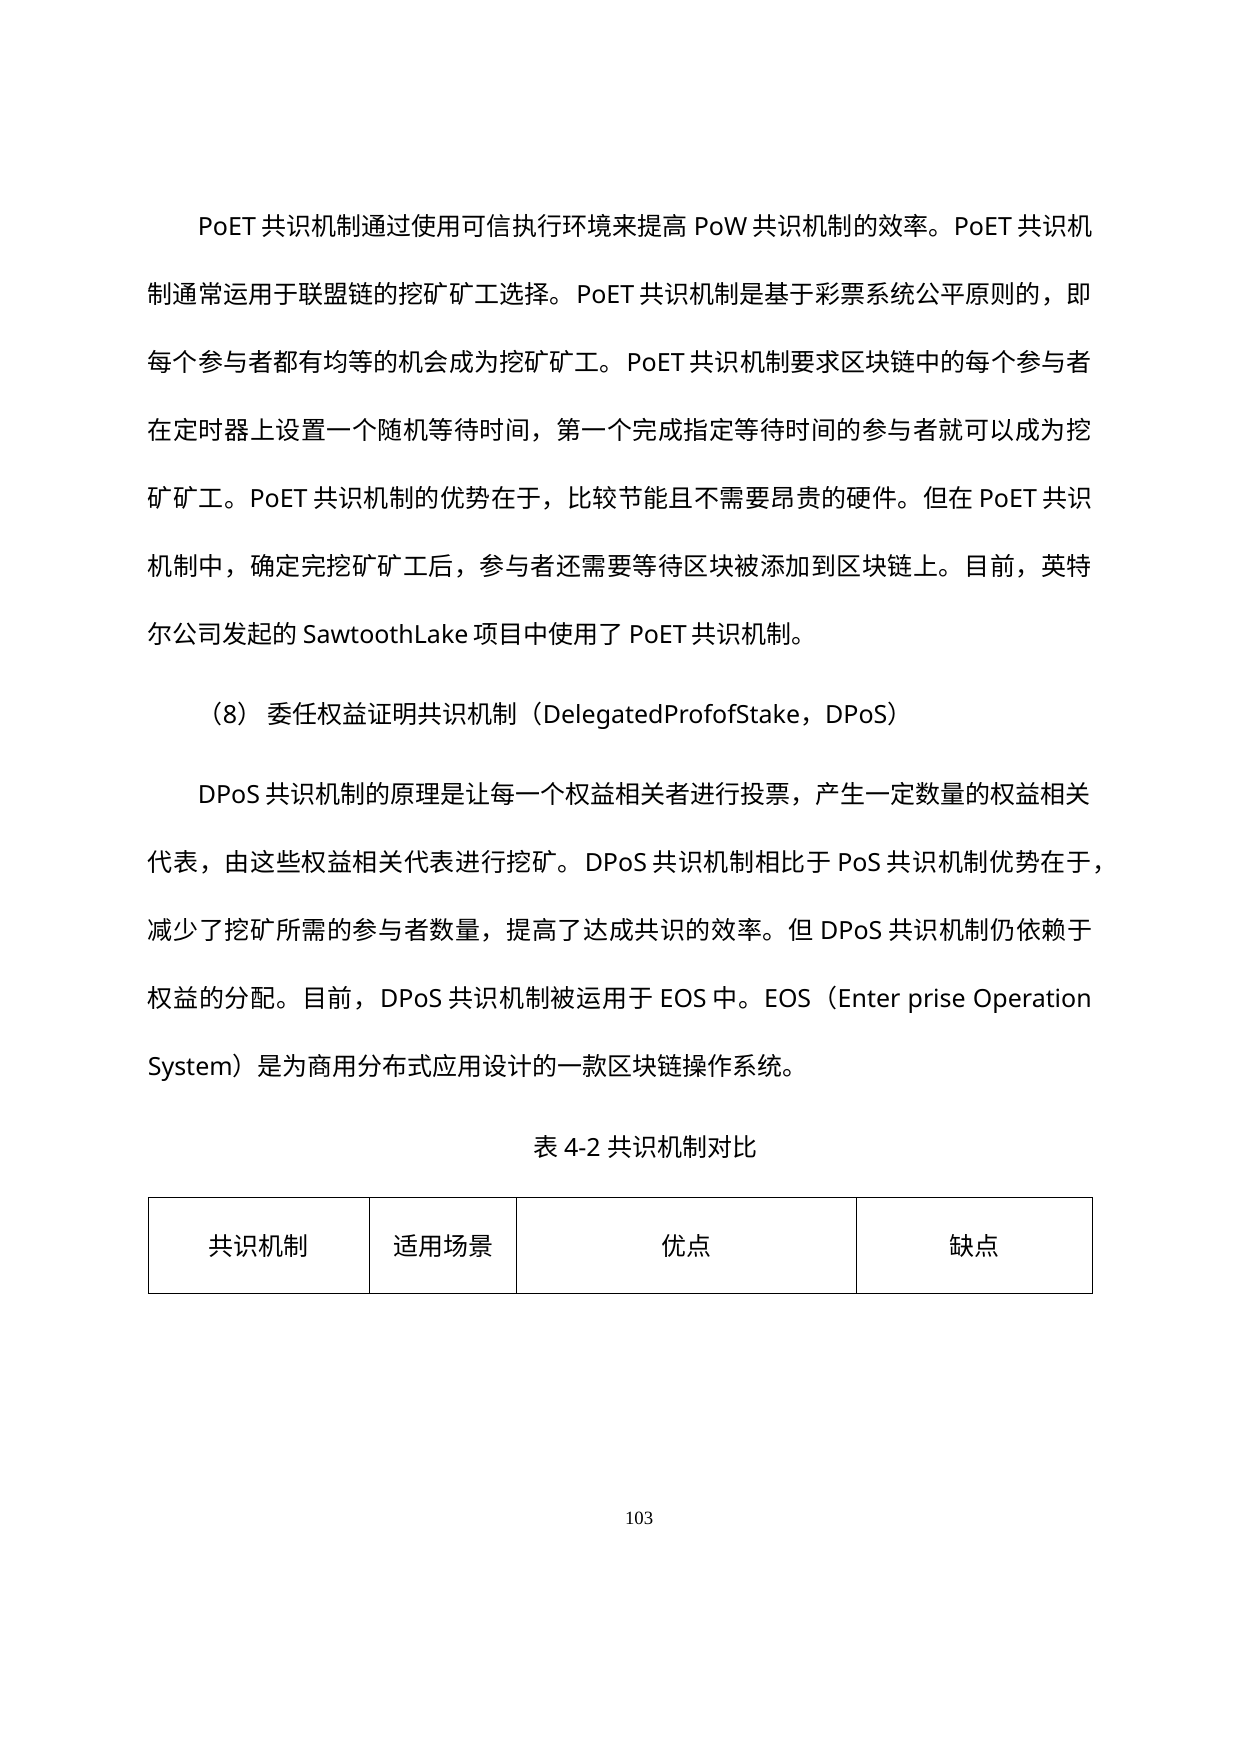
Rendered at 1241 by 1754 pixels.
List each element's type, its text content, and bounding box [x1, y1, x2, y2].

table_header 缺点 [857, 1198, 1092, 1293]
text PoET共识机制通过使用可信执行环境来提高PoW共识机制的效率。PoET共识机制通常运用于联盟链的挖矿矿工选择。PoET共识机制是基于彩票系统公平原则的，即每个参与者都有均等的机会成为挖矿矿工。PoET共识机制要求区块链中的每个参与者在定时器上设置一个随机等待时间，第一个完成指定等待时间的参与者就可以成为挖矿矿工。PoET共识机制的优势在于，比较节能且不需要昂贵的硬件。但在PoET共识机制中，确定完挖矿矿工后，参与者还需要等待区块被添加到区块链上。目前，英特尔公司发起的SawtoothLake项目中使用了PoET共识机制。 [148, 191, 1092, 666]
text DPoS共识机制的原理是让每一个权益相关者进行投票，产生一定数量的权益相关代表，由这些权益相关代表进行挖矿。DPoS共识机制相比于PoS共识机制优势在于，减少了挖矿所需的参与者数量，提高了达成共识的效率。但DPoS共识机制仍依赖于权益的分配。目前，DPoS共识机制被运用于EOS中。EOS（Enter prise Operation System）是为商用分布式应用设计的一款区块链操作系统。 [148, 759, 1092, 1099]
table_header 适用场景 [370, 1198, 516, 1293]
text 表 4-2 共识机制对比 [148, 1111, 1092, 1179]
table_header 共识机制 [149, 1198, 369, 1293]
table_header 优点 [517, 1198, 856, 1293]
text （8） 委任权益证明共识机制（DelegatedProfofStake，DPoS） [148, 679, 1092, 747]
